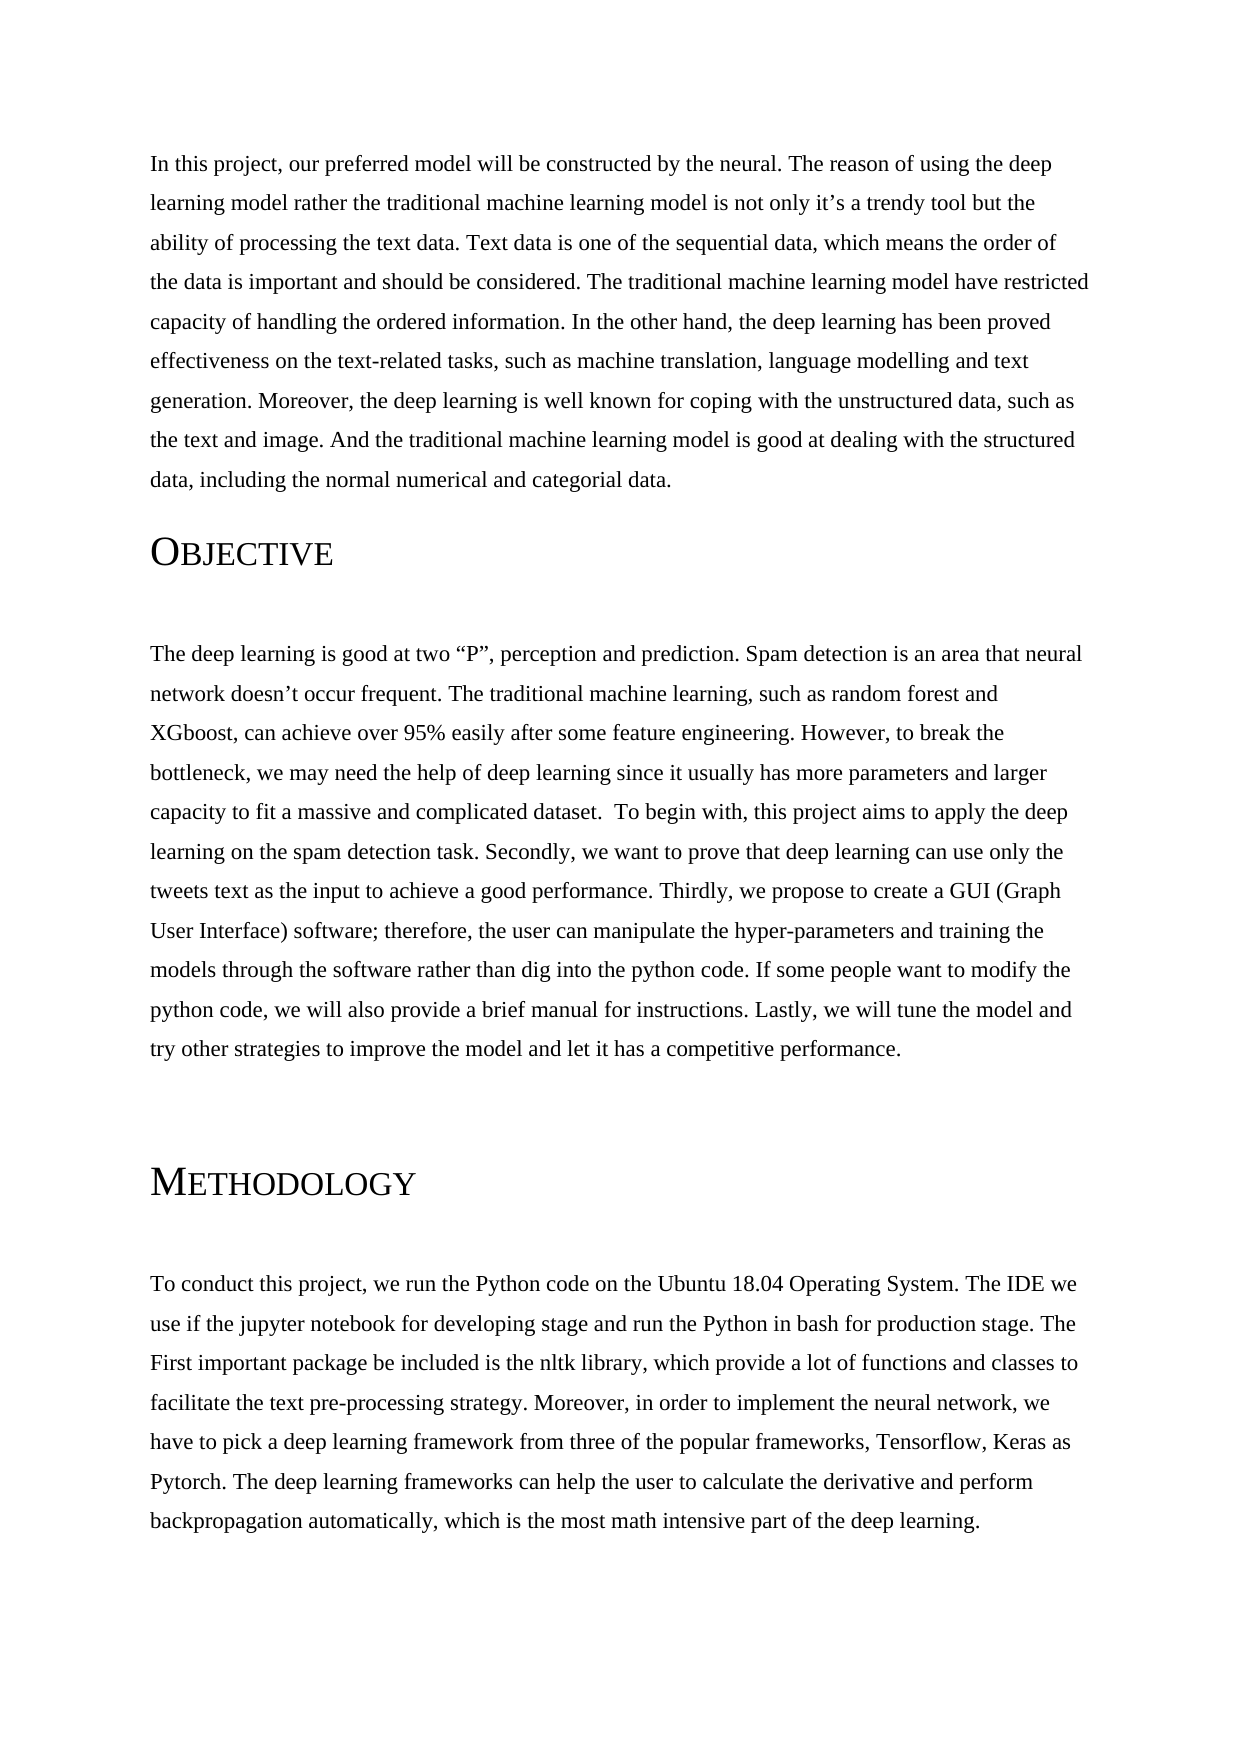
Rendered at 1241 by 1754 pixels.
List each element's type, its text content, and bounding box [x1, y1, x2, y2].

subtitle Methodology [150, 1156, 1090, 1204]
text To conduct this project, we run the Python code on the Ubuntu 18.04 Operating System. The IDE we use if the jupyter notebook for developing stage and run the Python in bash for production stage. The First important package be included is the nltk library, which provide a lot of functions and classes to facilitate the text pre-processing strategy. Moreover, in order to implement the neural network, we have to pick a deep learning framework from three of the popular frameworks, Tensorflow, Keras as Pytorch. The deep learning frameworks can help the user to calculate the derivative and perform backpropagation automatically, which is the most math intensive part of the deep learning. [150, 1270, 1090, 1533]
text In this project, our preferred model will be constructed by the neural. The reason of using the deep learning model rather the traditional machine learning model is not only it’s a trendy tool but the ability of processing the text data. Text data is one of the sequential data, which means the order of the data is important and should be considered. The traditional machine learning model have restricted capacity of handling the ordered information. In the other hand, the deep learning has been proved effectiveness on the text-related tasks, such as machine translation, language modelling and text generation. Moreover, the deep learning is well known for coping with the unstructured data, such as the text and image. And the traditional machine learning model is good at dealing with the structured data, including the normal numerical and categorial data. [150, 150, 1090, 492]
subtitle Objective [150, 526, 1090, 574]
text The deep learning is good at two “P”, perception and prediction. Spam detection is an area that neural network doesn’t occur frequent. The traditional machine learning, such as random forest and XGboost, can achieve over 95% easily after some feature engineering. However, to break the bottleneck, we may need the help of deep learning since it usually has more parameters and larger capacity to fit a massive and complicated dataset. To begin with, this project aims to apply the deep learning on the spam detection task. Secondly, we want to prove that deep learning can use only the tweets text as the input to achieve a good performance. Thirdly, we propose to create a GUI (Graph User Interface) software; therefore, the user can manipulate the hyper-parameters and training the models through the software rather than dig into the python code. If some people want to modify the python code, we will also provide a brief manual for instructions. Lastly, we will tune the model and try other strategies to improve the model and let it has a competitive performance. [150, 641, 1090, 1062]
